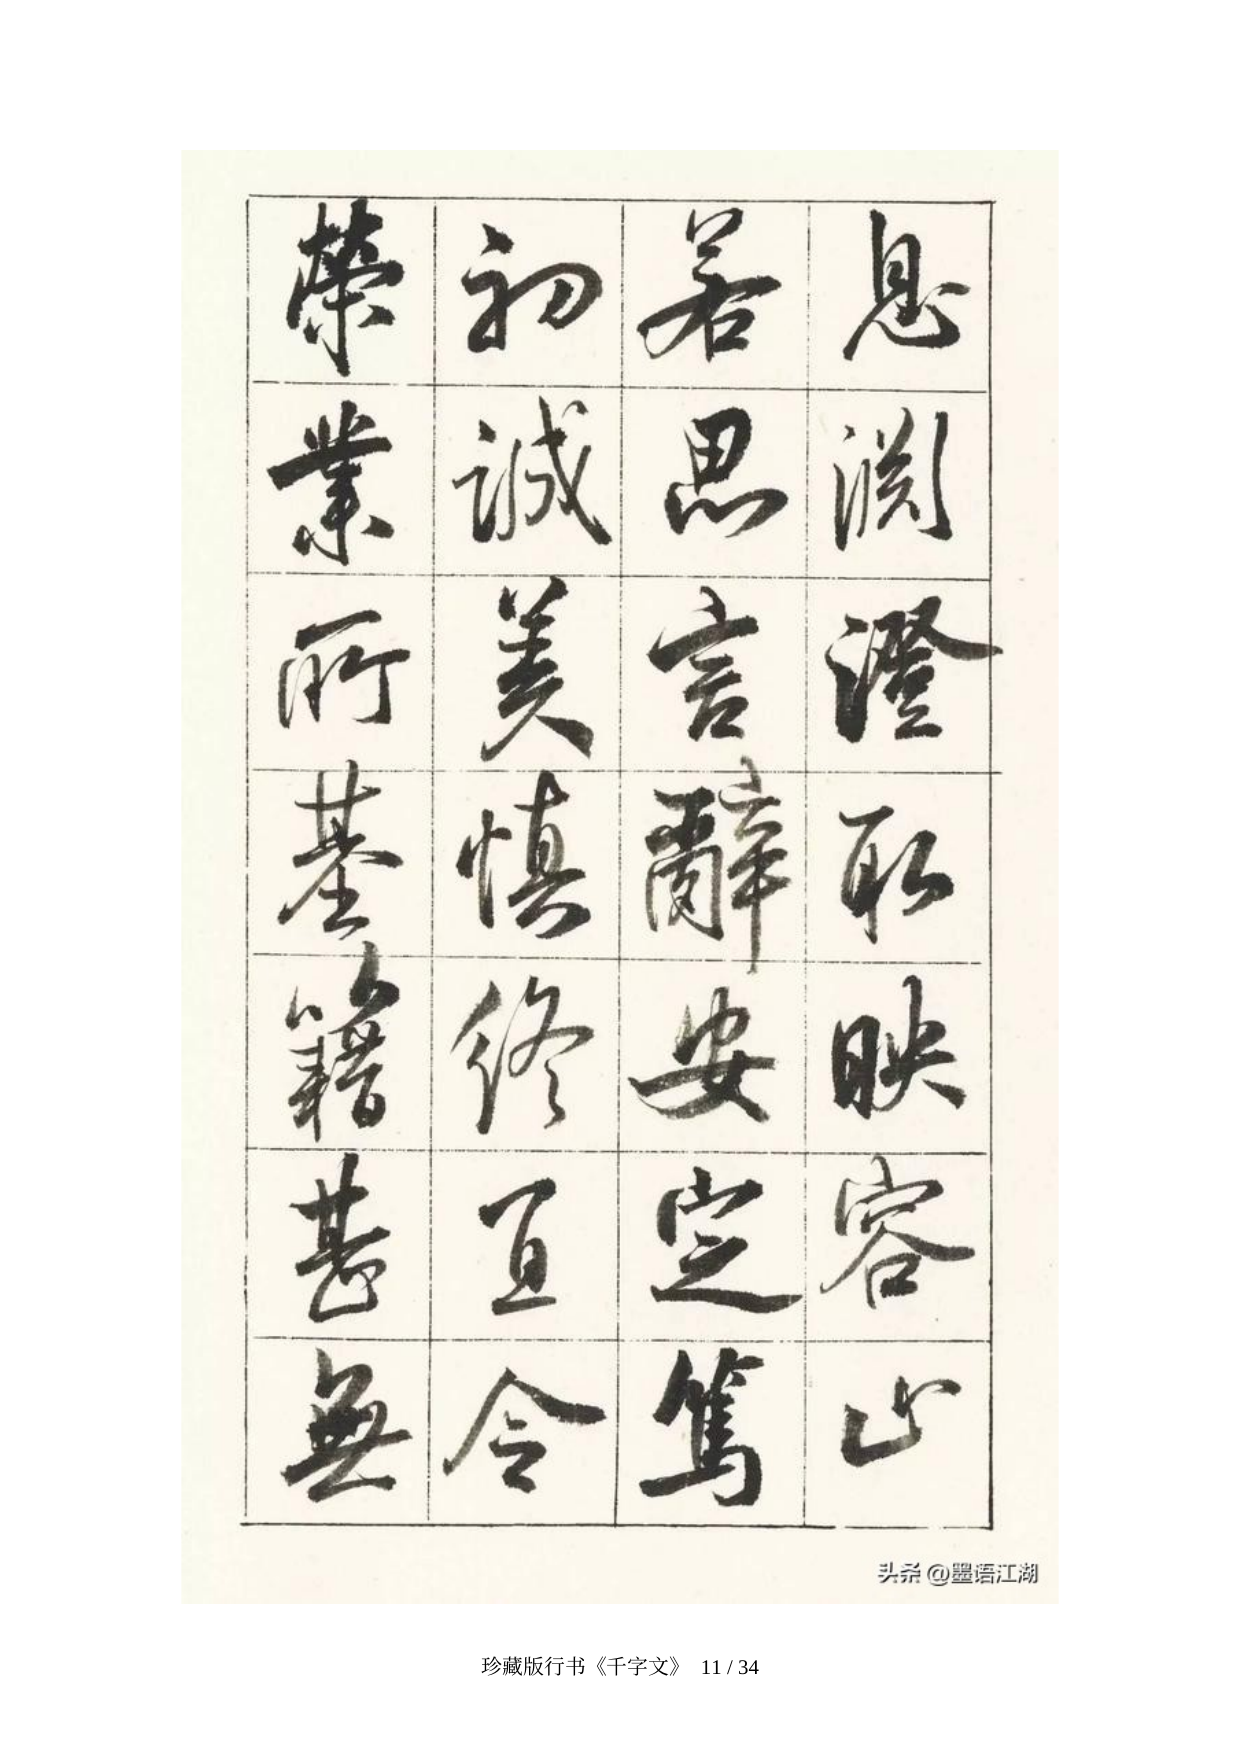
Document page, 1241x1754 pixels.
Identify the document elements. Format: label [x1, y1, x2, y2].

picture [181, 150, 1059, 1604]
